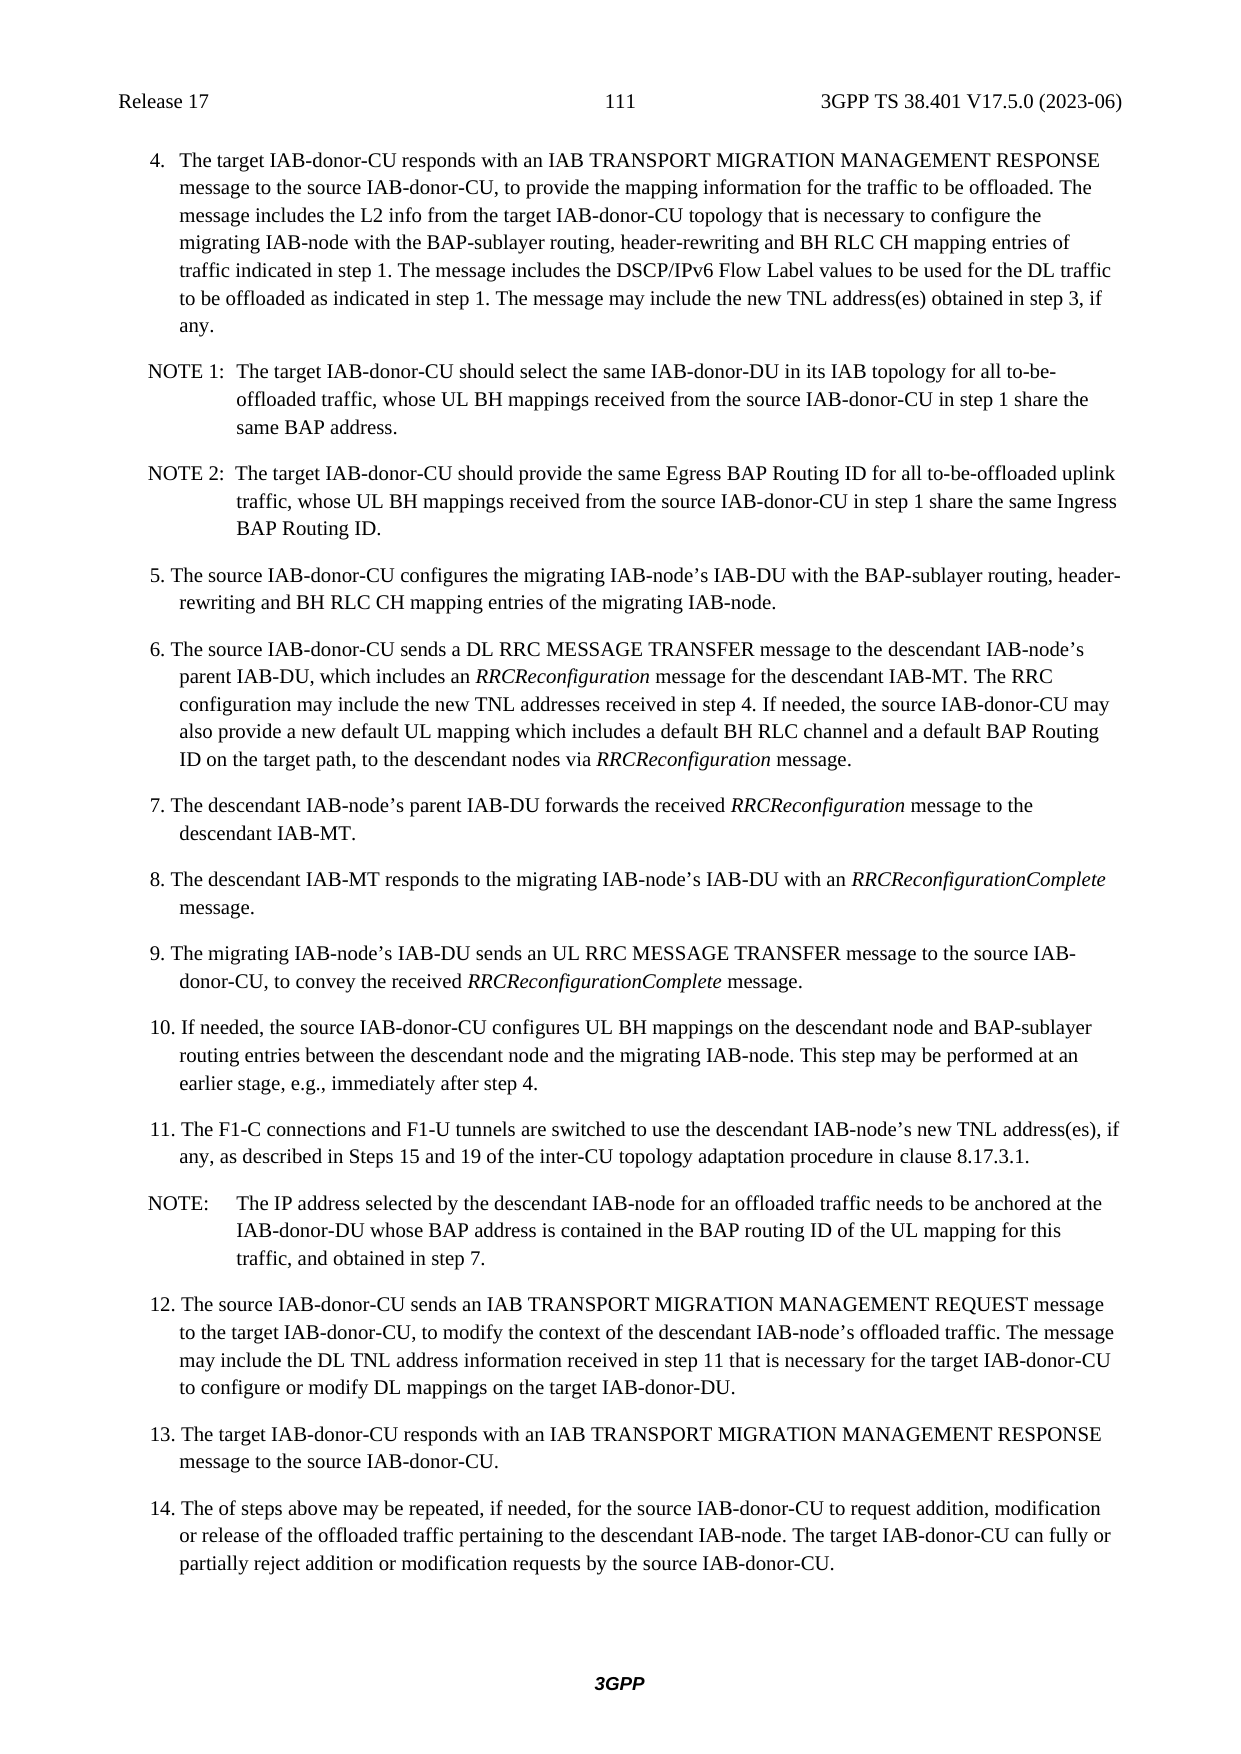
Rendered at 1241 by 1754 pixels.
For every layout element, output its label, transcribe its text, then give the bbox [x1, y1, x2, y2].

text 10. If needed, the source IAB-donor-CU configures UL BH mappings on the descendant node and BAP-sublayer routing entries between the descendant node and the migrating IAB-node. This step may be performed at an earlier stage, e.g., immediately after step 4. [149, 1015, 1122, 1094]
text 7. The descendant IAB-node’s parent IAB-DU forwards the received RRCReconfiguration message to the descendant IAB-MT. [149, 793, 1122, 845]
text NOTE 2: The target IAB-donor-CU should provide the same Egress BAP Routing ID for all to-be-offloaded uplink traffic, whose UL BH mappings received from the source IAB-donor-CU in step 1 share the same Ingress BAP Routing ID. [148, 461, 1122, 540]
text NOTE: The IP address selected by the descendant IAB-node for an offloaded traffic needs to be anchored at the IAB-donor-DU whose BAP address is contained in the BAP routing ID of the UL mapping for this traffic, and obtained in step 7. [148, 1191, 1122, 1270]
text 5. The source IAB-donor-CU configures the migrating IAB-node’s IAB-DU with the BAP-sublayer routing, header-rewriting and BH RLC CH mapping entries of the migrating IAB-node. [149, 563, 1122, 614]
text 4. The target IAB-donor-CU responds with an IAB TRANSPORT MIGRATION MANAGEMENT RESPONSE message to the source IAB-donor-CU, to provide the mapping information for the traffic to be offloaded. The message includes the L2 info from the target IAB-donor-CU topology that is necessary to configure the migrating IAB-node with the BAP-sublayer routing, header-rewriting and BH RLC CH mapping entries of traffic indicated in step 1. The message includes the DSCP/IPv6 Flow Label values to be used for the DL traffic to be offloaded as indicated in step 1. The message may include the new TNL address(es) obtained in step 3, if any. [149, 147, 1122, 337]
text 12. The source IAB-donor-CU sends an IAB TRANSPORT MIGRATION MANAGEMENT REQUEST message to the target IAB-donor-CU, to modify the context of the descendant IAB-node’s offloaded traffic. The message may include the DL TNL address information received in step 11 that is necessary for the target IAB-donor-CU to configure or modify DL mappings on the target IAB-donor-DU. [149, 1292, 1122, 1399]
text NOTE 1: The target IAB-donor-CU should select the same IAB-donor-DU in its IAB topology for all to-be-offloaded traffic, whose UL BH mappings received from the source IAB-donor-CU in step 1 share the same BAP address. [148, 359, 1122, 439]
text 11. The F1-C connections and F1-U tunnels are switched to use the descendant IAB-node’s new TNL address(es), if any, as described in Steps 15 and 19 of the inter-CU topology adaptation procedure in clause 8.17.3.1. [149, 1117, 1122, 1168]
text 9. The migrating IAB-node’s IAB-DU sends an UL RRC MESSAGE TRANSFER message to the source IAB-donor-CU, to convey the received RRCReconfigurationComplete message. [149, 941, 1122, 993]
text 13. The target IAB-donor-CU responds with an IAB TRANSPORT MIGRATION MANAGEMENT RESPONSE message to the source IAB-donor-CU. [149, 1421, 1122, 1473]
text 8. The descendant IAB-MT responds to the migrating IAB-node’s IAB-DU with an RRCReconfigurationComplete message. [149, 867, 1122, 919]
text 14. The of steps above may be repeated, if needed, for the source IAB-donor-CU to request addition, modification or release of the offloaded traffic pertaining to the descendant IAB-node. The target IAB-donor-CU can fully or partially reject addition or modification requests by the source IAB-donor-CU. [149, 1495, 1122, 1575]
text 6. The source IAB-donor-CU sends a DL RRC MESSAGE TRANSFER message to the descendant IAB-node’s parent IAB-DU, which includes an RRCReconfiguration message for the descendant IAB-MT. The RRC configuration may include the new TNL addresses received in step 4. If needed, the source IAB-donor-CU may also provide a new default UL mapping which includes a default BH RLC channel and a default BAP Routing ID on the target path, to the descendant nodes via RRCReconfiguration message. [149, 637, 1122, 771]
